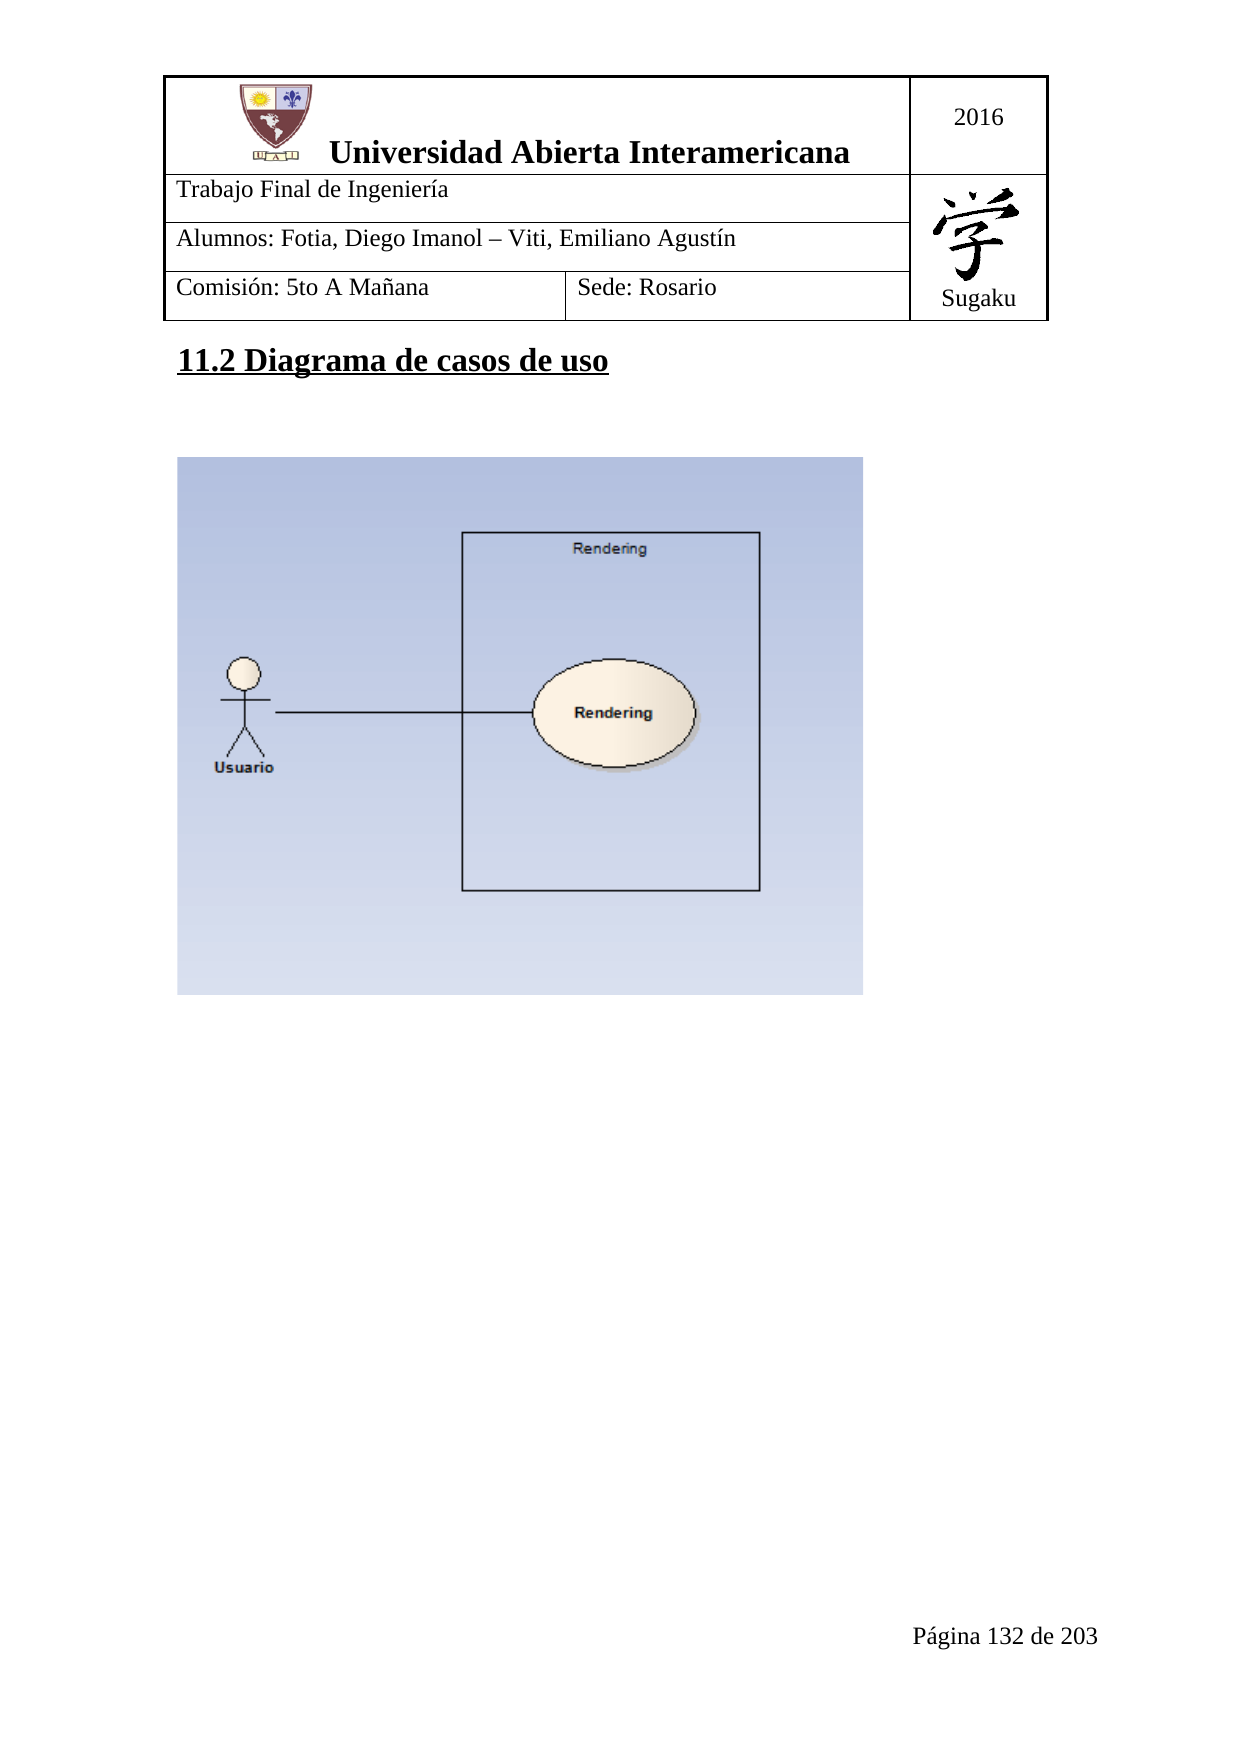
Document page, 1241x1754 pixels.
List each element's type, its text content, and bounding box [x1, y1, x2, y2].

picture [927, 181, 1030, 284]
picture [177, 457, 864, 995]
picture [223, 78, 329, 164]
subtitle 11.2 Diagrama de casos de uso [177, 148, 1063, 378]
